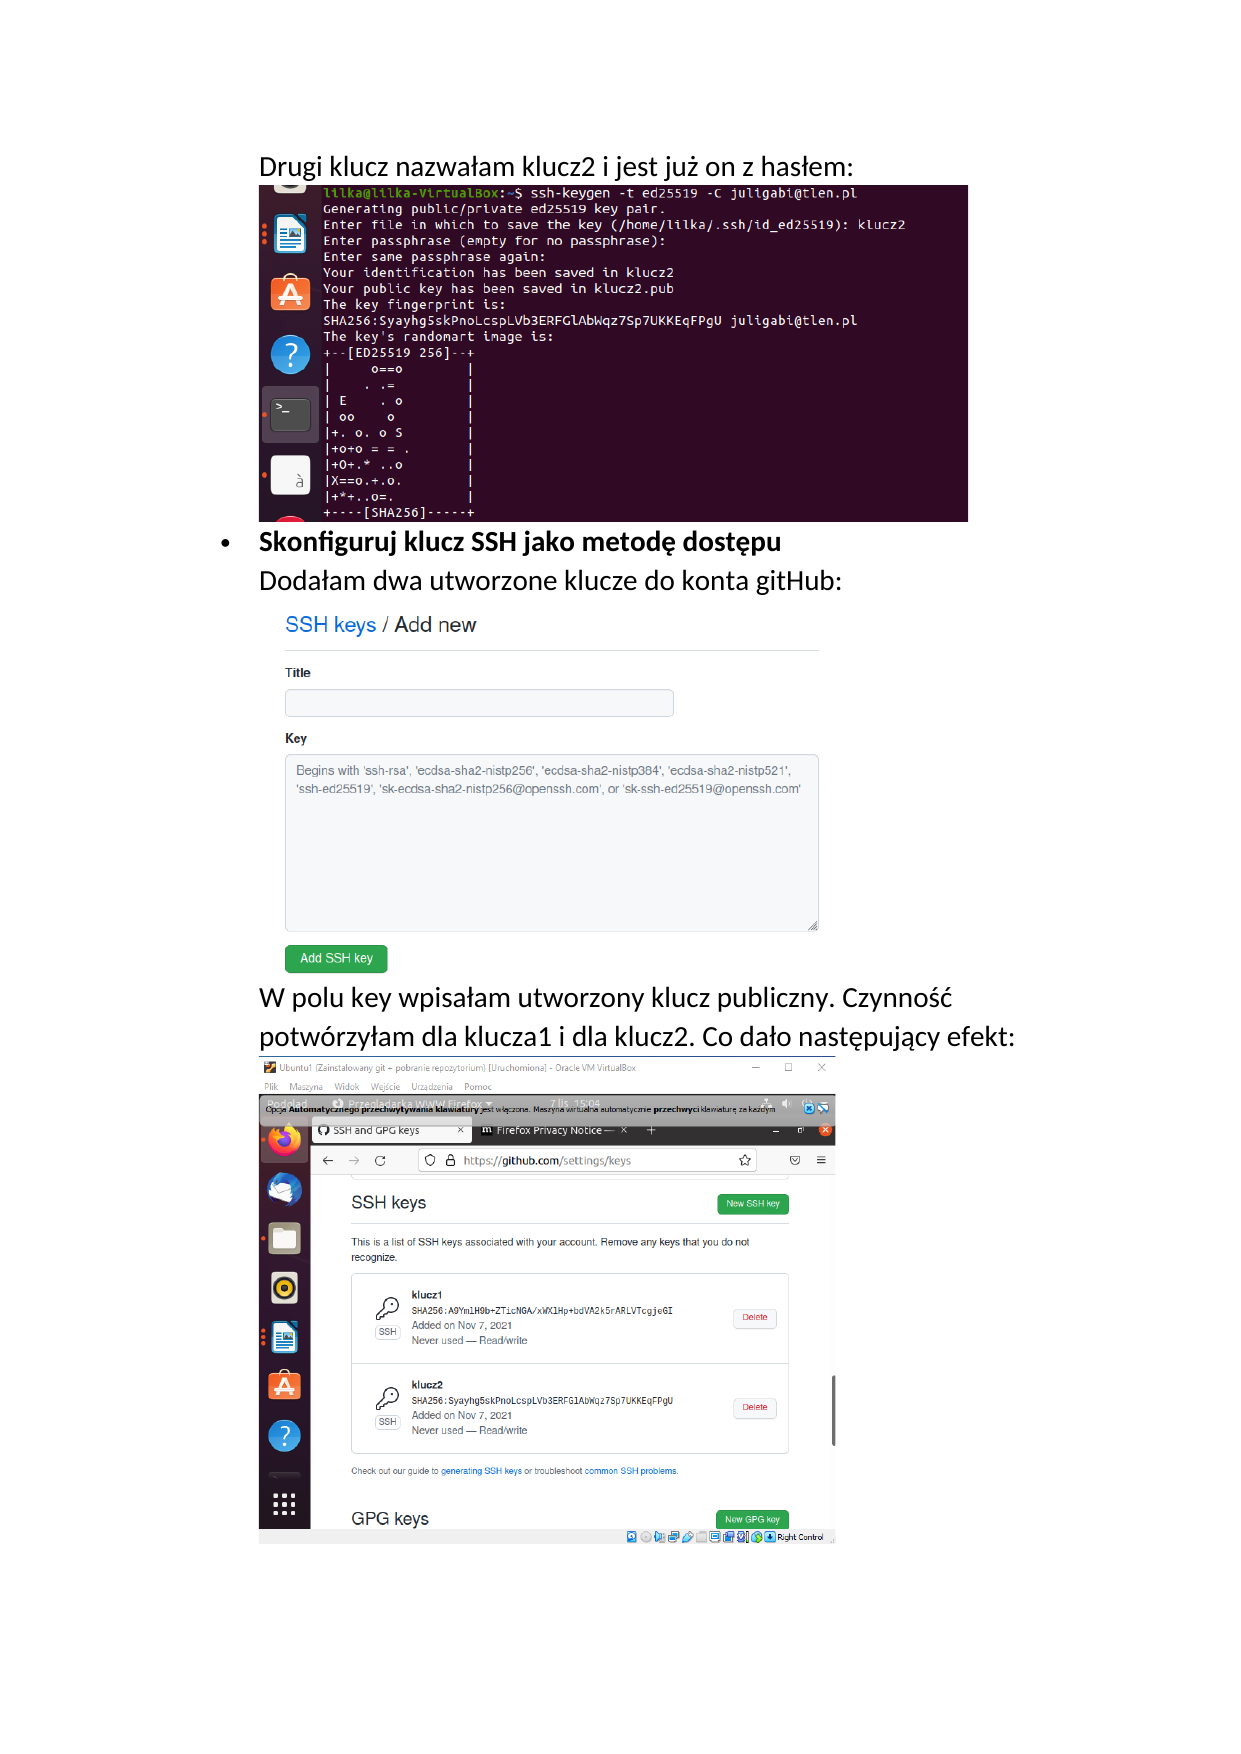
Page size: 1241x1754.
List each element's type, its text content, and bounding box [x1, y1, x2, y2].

list Skonfiguruj klucz SSH jako metodę dostępu [221, 523, 1093, 559]
list W polu key wpisałam utworzony klucz publiczny. Czynność potwórzyłam dla klucza1 i dla klucz2. Co dało następujący efekt: [259, 979, 1093, 1054]
picture [258, 599, 859, 978]
picture [258, 1056, 836, 1544]
picture [258, 185, 969, 522]
